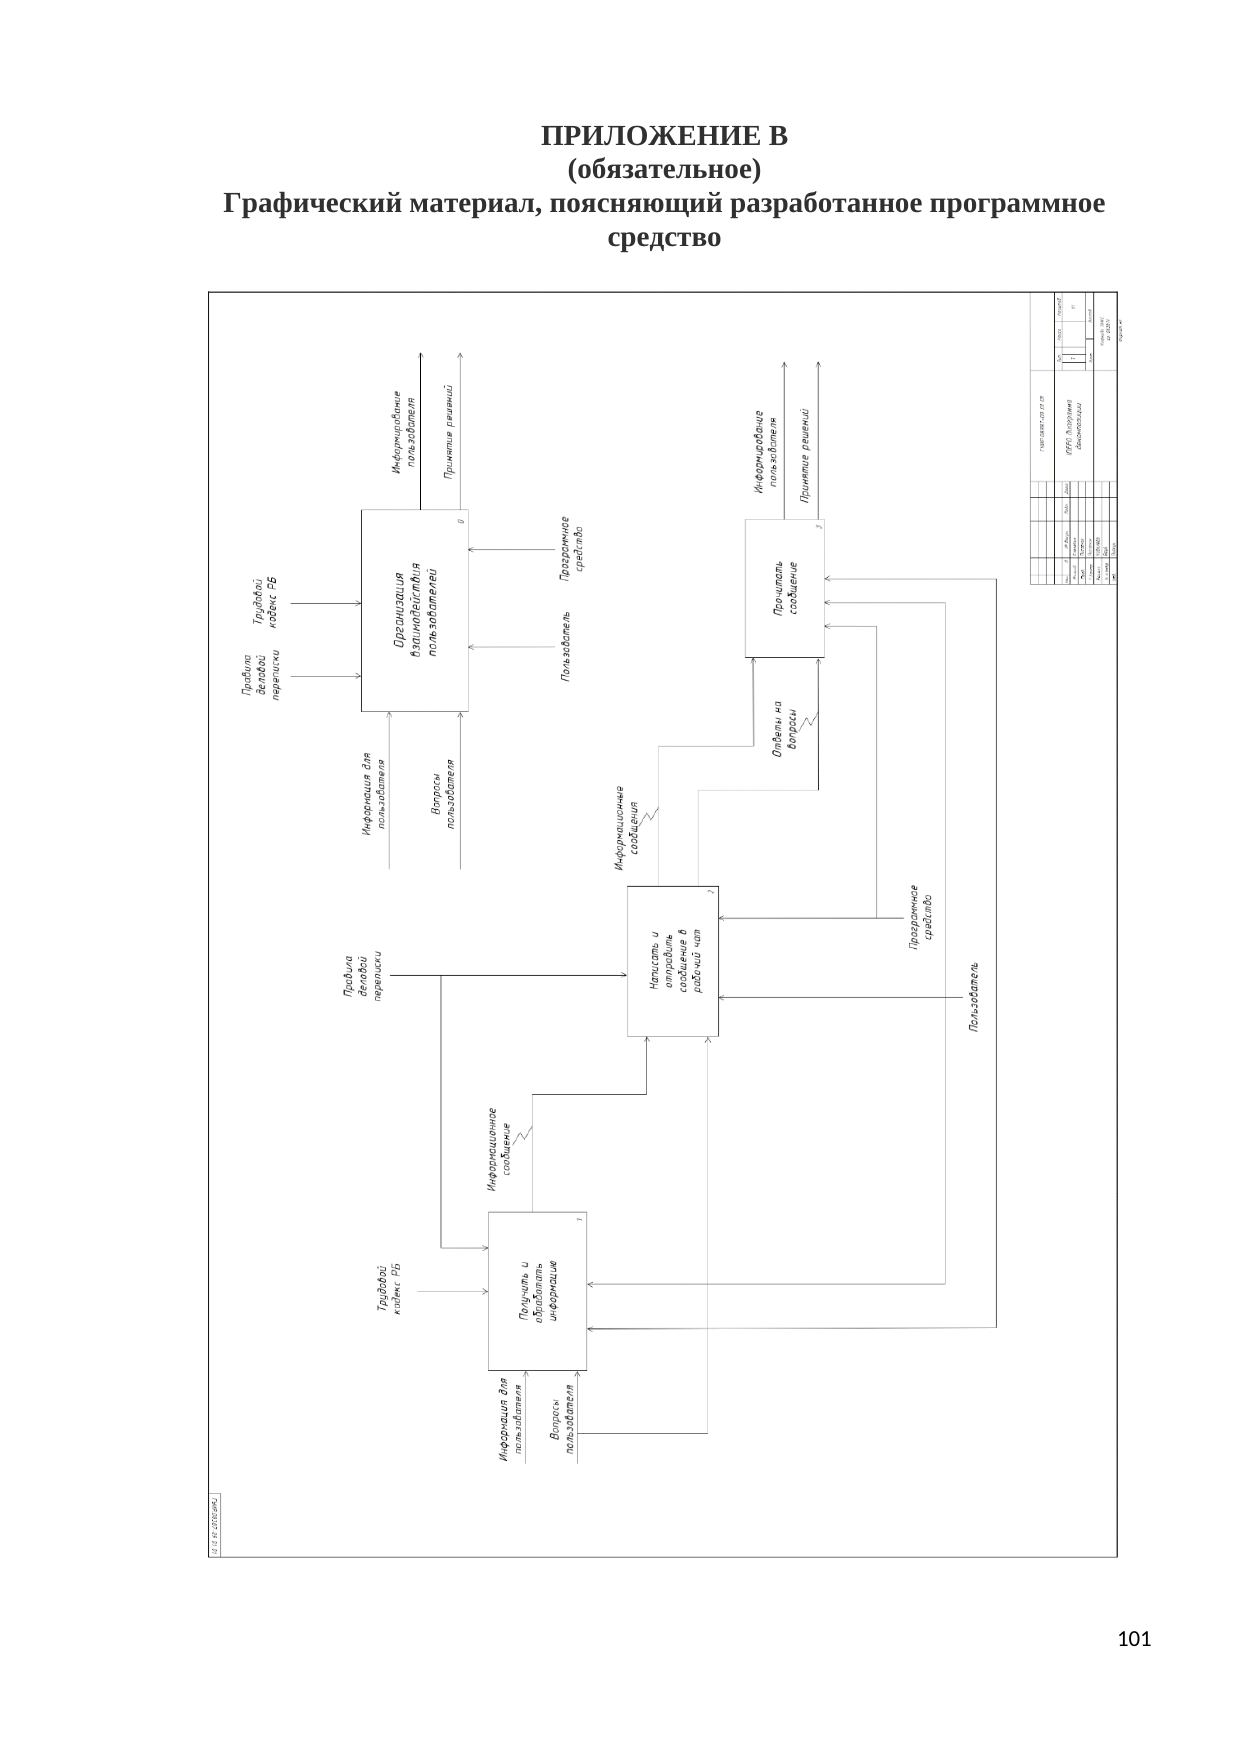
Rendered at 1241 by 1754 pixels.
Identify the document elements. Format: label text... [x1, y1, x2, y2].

text Графический материал, поясняющий разработанное программное средство [177, 185, 1152, 252]
text ПРИЛОЖЕНИЕ В [177, 118, 1152, 152]
text (обязательное) [177, 152, 1152, 185]
picture [206, 291, 1123, 1558]
